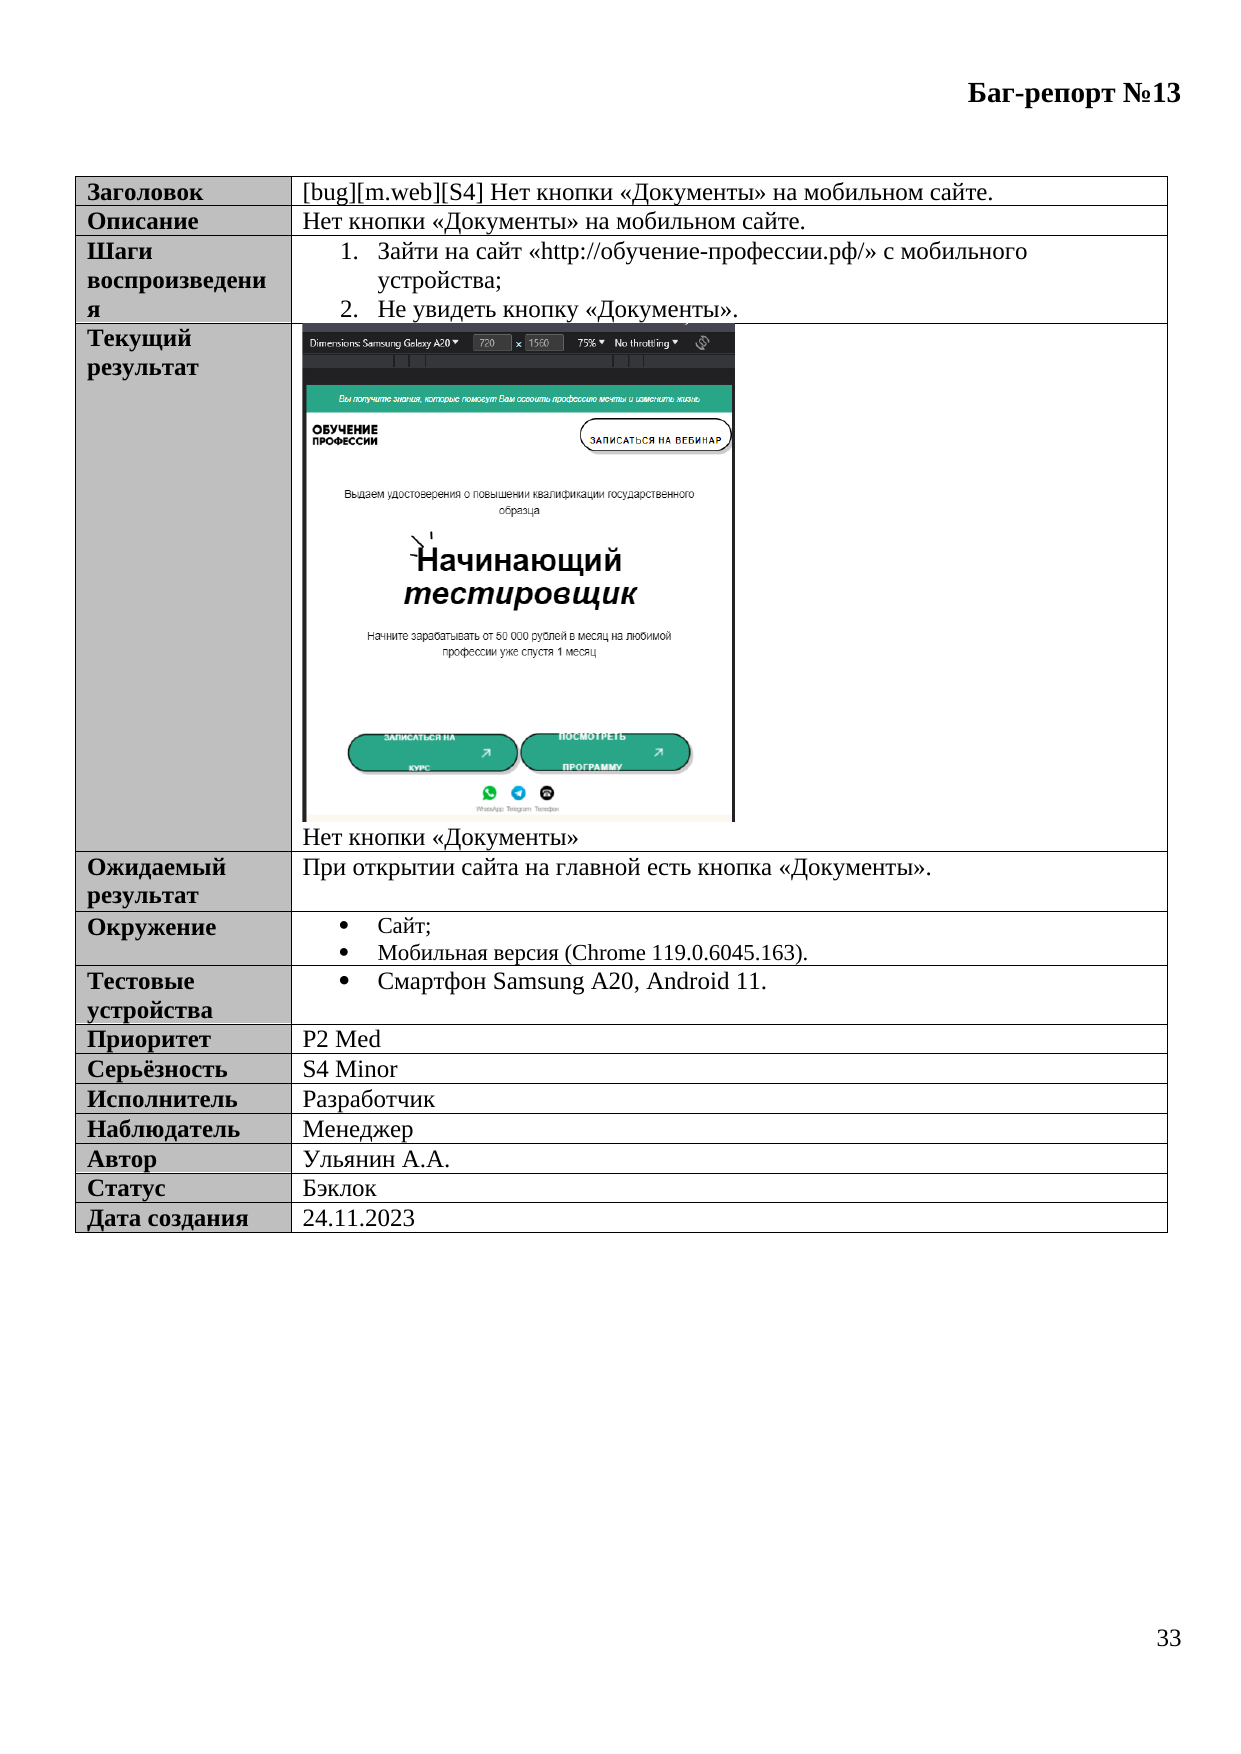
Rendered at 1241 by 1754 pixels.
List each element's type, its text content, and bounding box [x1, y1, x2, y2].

table_cell Серьёзность [76, 1054, 291, 1083]
table_cell Ульянин А.А. [292, 1144, 1167, 1172]
table_cell S4 Minor [292, 1054, 1167, 1083]
table_cell Зайти на сайт «http://обучение-профессии.рф/» с мобильного устройства; Не увидеть кнопку «Документы». [292, 236, 1167, 322]
table_cell Окружение [76, 912, 291, 965]
table_cell Ожидаемый результат [76, 852, 291, 911]
table_cell Описание [76, 206, 291, 235]
table_cell Менеджер [292, 1114, 1167, 1143]
table_cell Смартфон Samsung A20, Android 11. [292, 966, 1167, 1023]
table_cell Нет кнопки «Документы» на мобильном сайте. [292, 206, 1167, 235]
table_cell Текущий результат [76, 324, 291, 851]
table_cell Разработчик [292, 1084, 1167, 1113]
table_cell Исполнитель [76, 1084, 291, 1113]
text Баг-репорт №13 [75, 75, 1181, 108]
table_cell Шаги воспроизведения [76, 236, 291, 322]
table_cell Нет кнопки «Документы» [292, 324, 1167, 851]
picture [302, 323, 735, 822]
table_cell Наблюдатель [76, 1114, 291, 1143]
table_cell Приоритет [76, 1025, 291, 1053]
table_header [bug][m.web][S4] Нет кнопки «Документы» на мобильном сайте. [292, 177, 1167, 205]
table_cell Дата создания [76, 1203, 291, 1232]
table_cell Бэклок [292, 1174, 1167, 1202]
table_cell Автор [76, 1144, 291, 1172]
table_cell Тестовые устройства [76, 966, 291, 1023]
table_cell Статус [76, 1174, 291, 1202]
table_header Заголовок [76, 177, 291, 205]
table_cell При открытии сайта на главной есть кнопка «Документы». [292, 852, 1167, 911]
table_cell P2 Med [292, 1025, 1167, 1053]
table_cell Сайт; Мобильная версия (Chrome 119.0.6045.163). [292, 912, 1167, 965]
table_cell 24.11.2023 [292, 1203, 1167, 1232]
